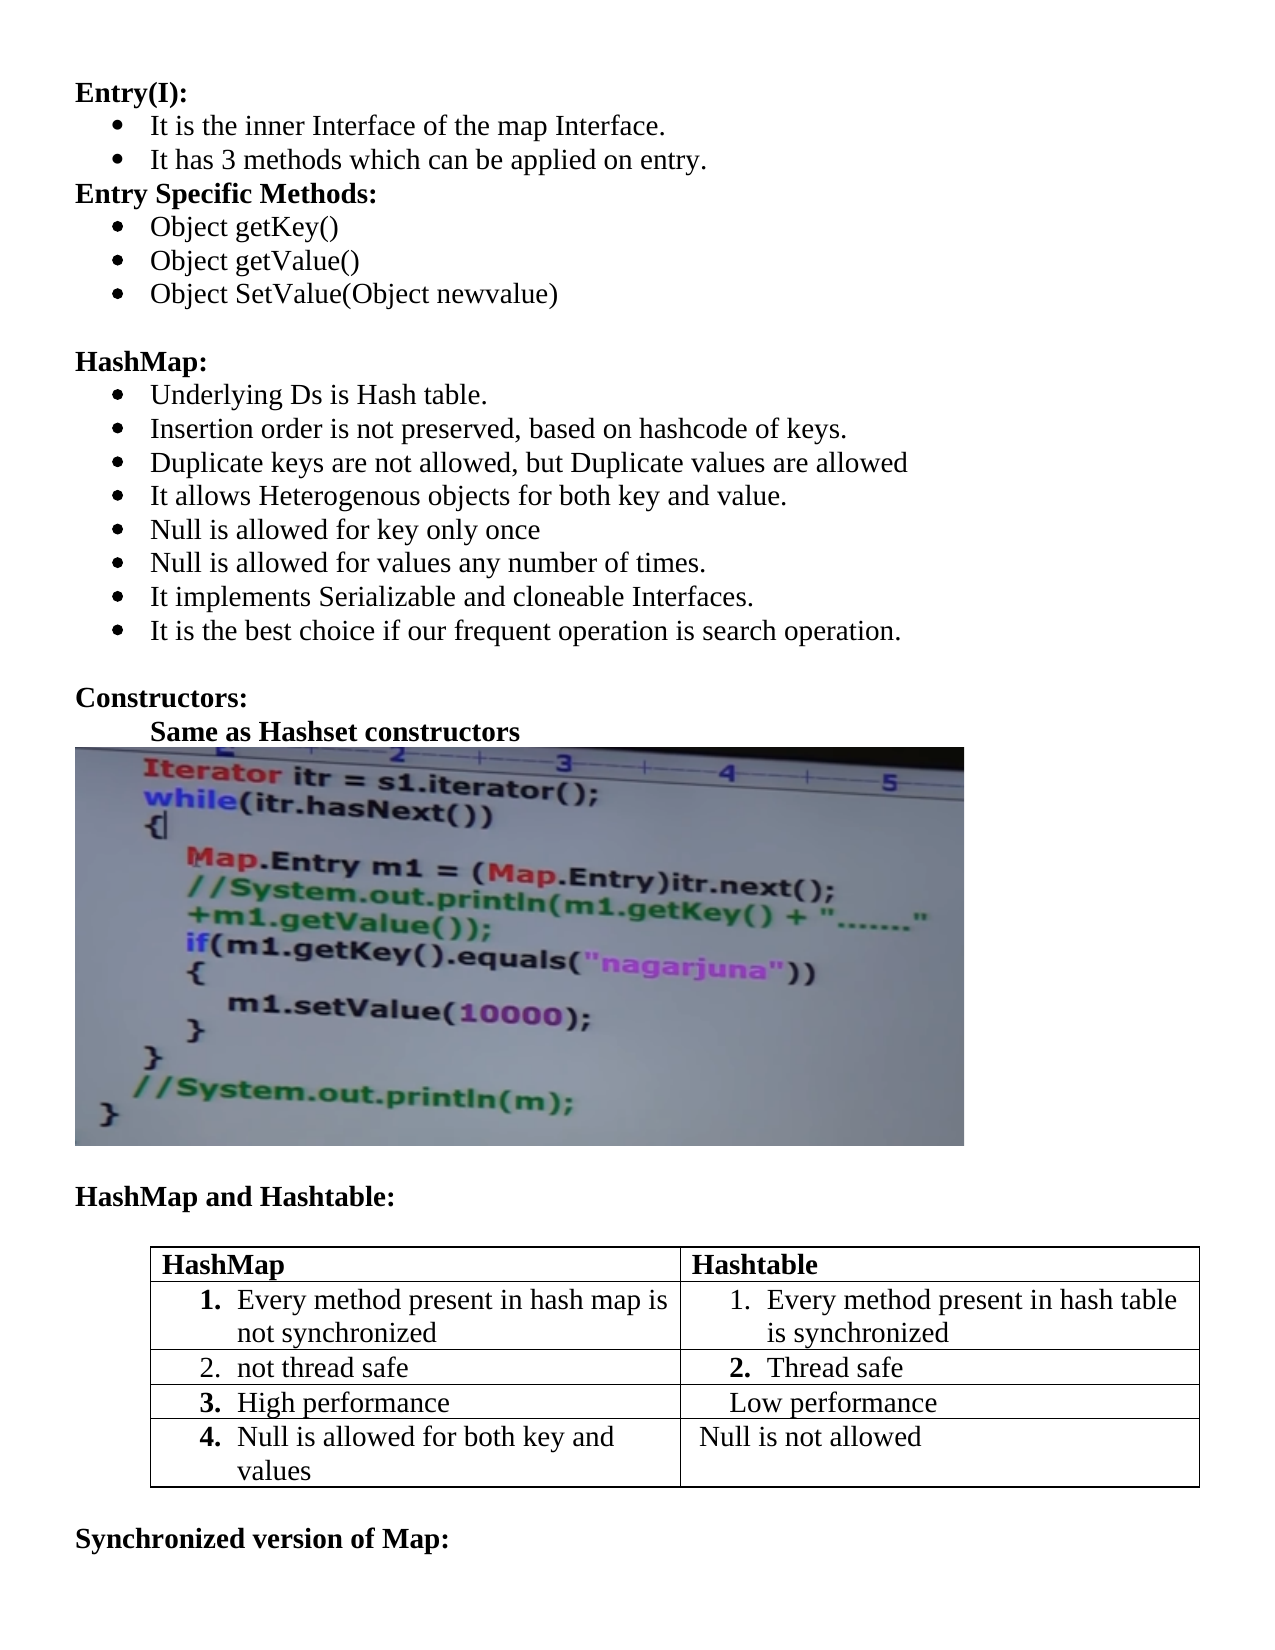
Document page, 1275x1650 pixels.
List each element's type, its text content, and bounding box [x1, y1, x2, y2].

list Duplicate keys are not allowed, but Duplicate values are allowed [112, 445, 1200, 478]
list Underlying Ds is Hash table. [112, 377, 1200, 411]
table_cell Low performance [681, 1385, 1199, 1418]
text HashMap and Hashtable: [75, 1179, 1200, 1213]
text Same as Hashset constructors [75, 714, 1200, 747]
table_header Hashtable [681, 1248, 1199, 1281]
text Entry Specific Methods: [75, 176, 1200, 209]
table_cell Null is not allowed [681, 1419, 1199, 1486]
list Insertion order is not preserved, based on hashcode of keys. [112, 411, 1200, 445]
list Null is allowed for values any number of times. [112, 546, 1200, 579]
list It allows Heterogenous objects for both key and value. [112, 478, 1200, 512]
table_cell High performance [151, 1385, 680, 1418]
text Constructors: [75, 680, 1200, 714]
text Synchronized version of Map: [75, 1521, 1200, 1554]
table_cell not thread safe [151, 1350, 680, 1384]
list It is the inner Interface of the map Interface. [112, 108, 1200, 142]
table_cell Thread safe [681, 1350, 1199, 1384]
text Entry(I): [75, 75, 1200, 108]
picture [75, 747, 965, 1146]
list Object getValue() [112, 243, 1200, 277]
text HashMap: [75, 344, 1200, 377]
list Null is allowed for key only once [112, 512, 1200, 546]
table_header HashMap [151, 1248, 680, 1281]
list It is the best choice if our frequent operation is search operation. [112, 613, 1200, 647]
table_cell Every method present in hash map is not synchronized [151, 1282, 680, 1349]
list Object SetValue(Object newvalue) [112, 277, 1200, 310]
table_cell Null is allowed for both key and values [151, 1419, 680, 1486]
list It implements Serializable and cloneable Interfaces. [112, 579, 1200, 613]
list Object getKey() [112, 209, 1200, 243]
list It has 3 methods which can be applied on entry. [112, 142, 1200, 176]
table_cell Every method present in hash table is synchronized [681, 1282, 1199, 1349]
